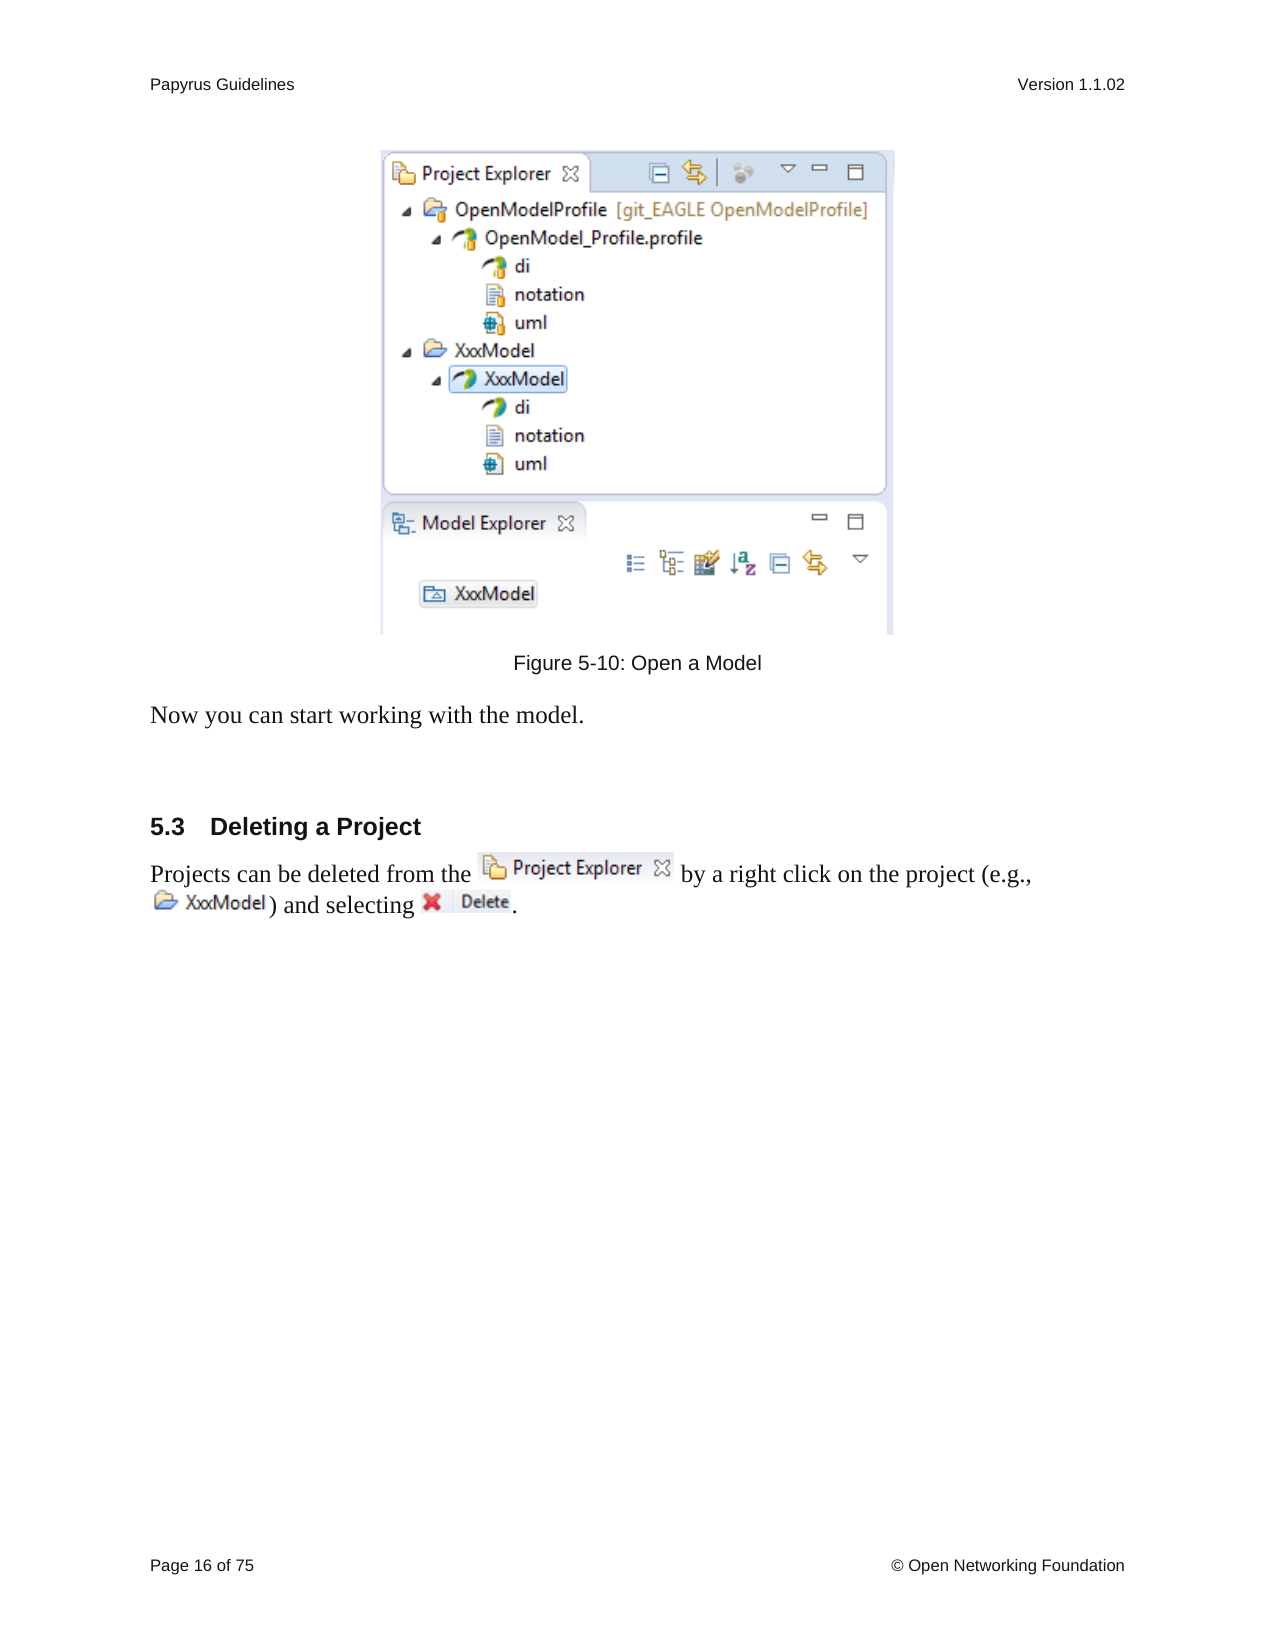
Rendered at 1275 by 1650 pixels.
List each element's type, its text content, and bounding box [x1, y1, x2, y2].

subtitle Deleting a Project [150, 812, 1125, 840]
picture [420, 889, 512, 913]
picture [380, 150, 895, 635]
text Projects can be deleted from the by a right click on the project (e.g., ) and selecting . [150, 853, 1125, 918]
picture [477, 852, 675, 883]
text Now you can start working with the model. [150, 700, 1125, 729]
picture [150, 888, 269, 913]
